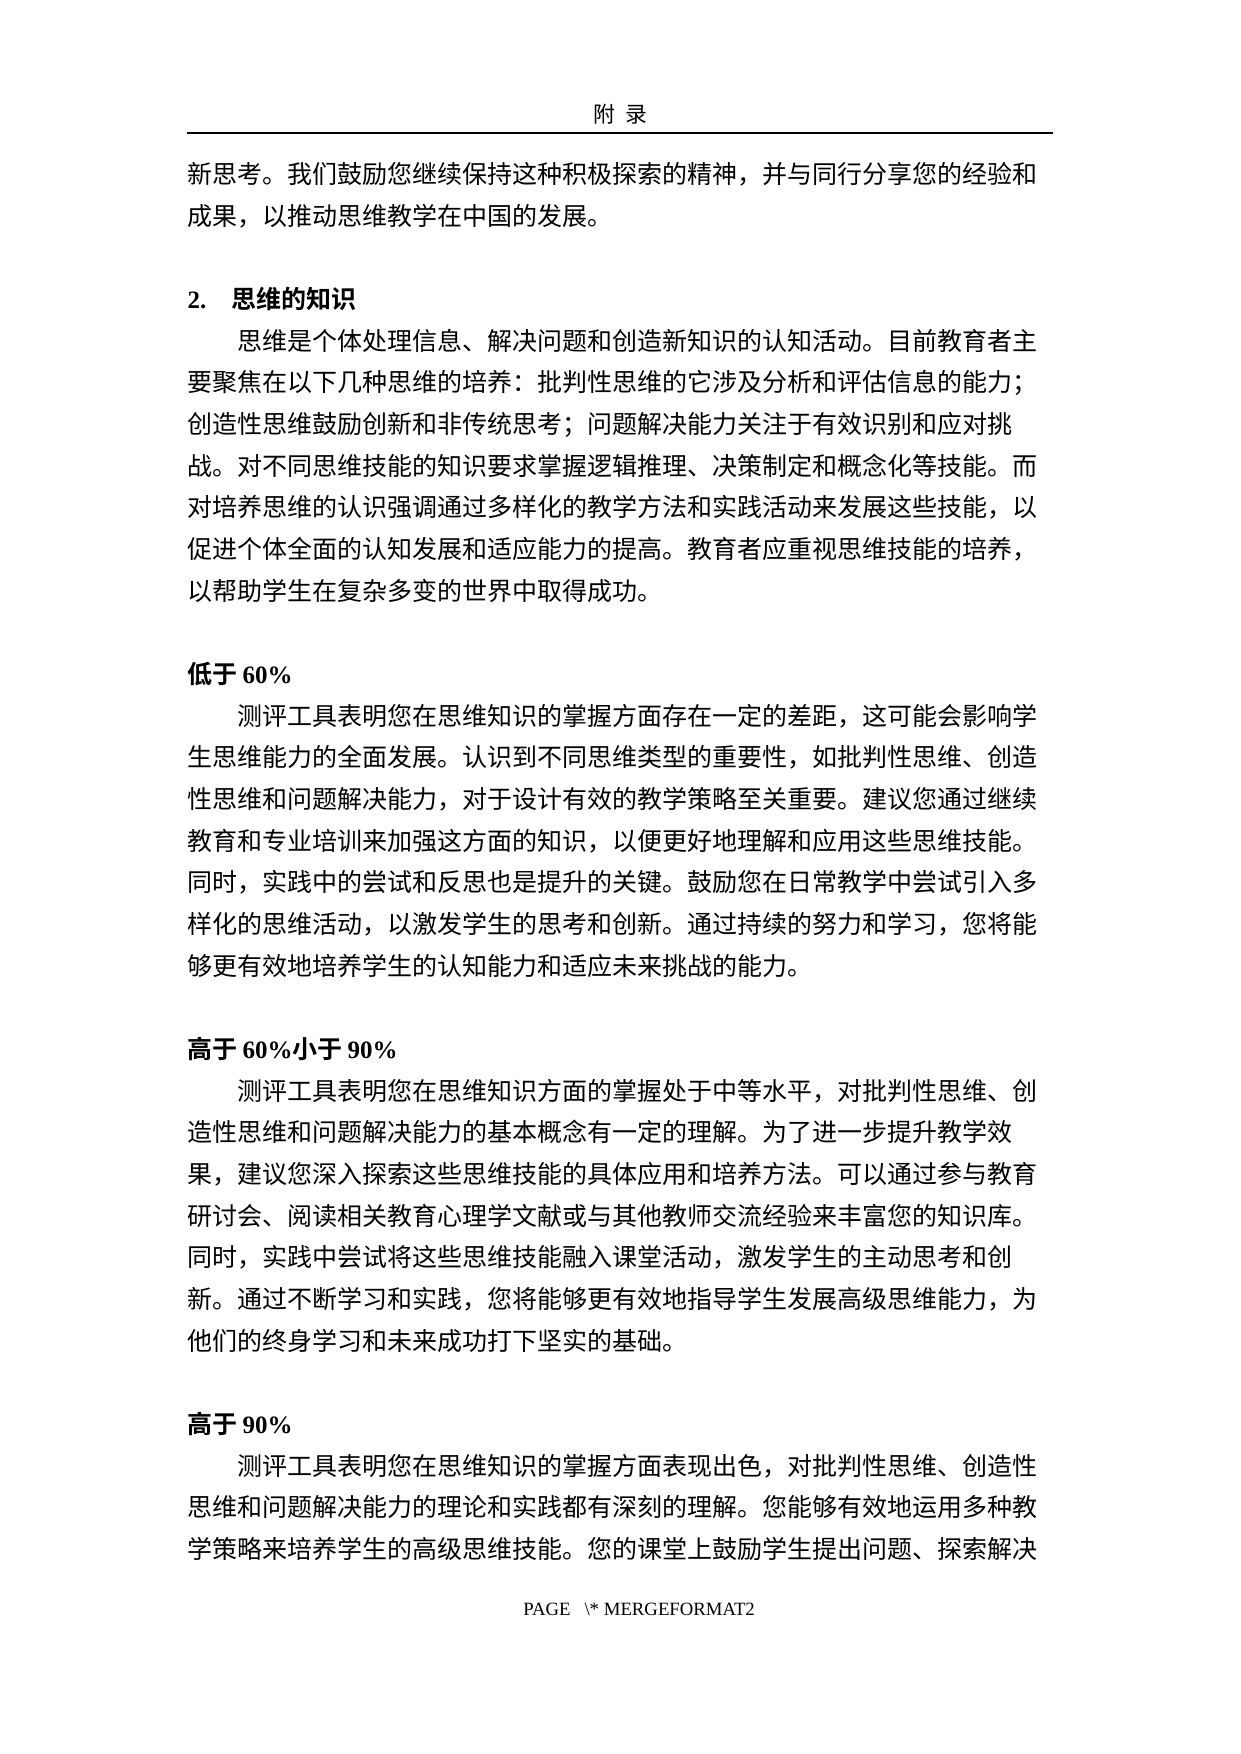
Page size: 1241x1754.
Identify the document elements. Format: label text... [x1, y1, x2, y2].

text 测评工具表明您在思维知识方面的掌握处于中等水平，对批判性思维、创造性思维和问题解决能力的基本概念有一定的理解。为了进一步提升教学效果，建议您深入探索这些思维技能的具体应用和培养方法。可以通过参与教育研讨会、阅读相关教育心理学文献或与其他教师交流经验来丰富您的知识库。同时，实践中尝试将这些思维技能融入课堂活动，激发学生的主动思考和创新。通过不断学习和实践，您将能够更有效地指导学生发展高级思维能力，为他们的终身学习和未来成功打下坚实的基础。 [187, 1067, 1053, 1358]
text 测评工具表明您在思维知识的掌握方面存在一定的差距，这可能会影响学生思维能力的全面发展。认识到不同思维类型的重要性，如批判性思维、创造性思维和问题解决能力，对于设计有效的教学策略至关重要。建议您通过继续教育和专业培训来加强这方面的知识，以便更好地理解和应用这些思维技能。同时，实践中的尝试和反思也是提升的关键。鼓励您在日常教学中尝试引入多样化的思维活动，以激发学生的思考和创新。通过持续的努力和学习，您将能够更有效地培养学生的认知能力和适应未来挑战的能力。 [187, 692, 1053, 983]
text 低于60% [187, 650, 1053, 692]
text 高于90% [187, 1400, 1053, 1442]
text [187, 150, 1053, 233]
text 高于60%小于90% [187, 1025, 1053, 1067]
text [187, 1442, 1053, 1567]
list 思维的知识 [187, 275, 1053, 317]
text 思维是个体处理信息、解决问题和创造新知识的认知活动。目前教育者主要聚焦在以下几种思维的培养：批判性思维的它涉及分析和评估信息的能力；创造性思维鼓励创新和非传统思考；问题解决能力关注于有效识别和应对挑战。对不同思维技能的知识要求掌握逻辑推理、决策制定和概念化等技能。而对培养思维的认识强调通过多样化的教学方法和实践活动来发展这些技能，以促进个体全面的认知发展和适应能力的提高。教育者应重视思维技能的培养，以帮助学生在复杂多变的世界中取得成功。 [187, 317, 1053, 608]
